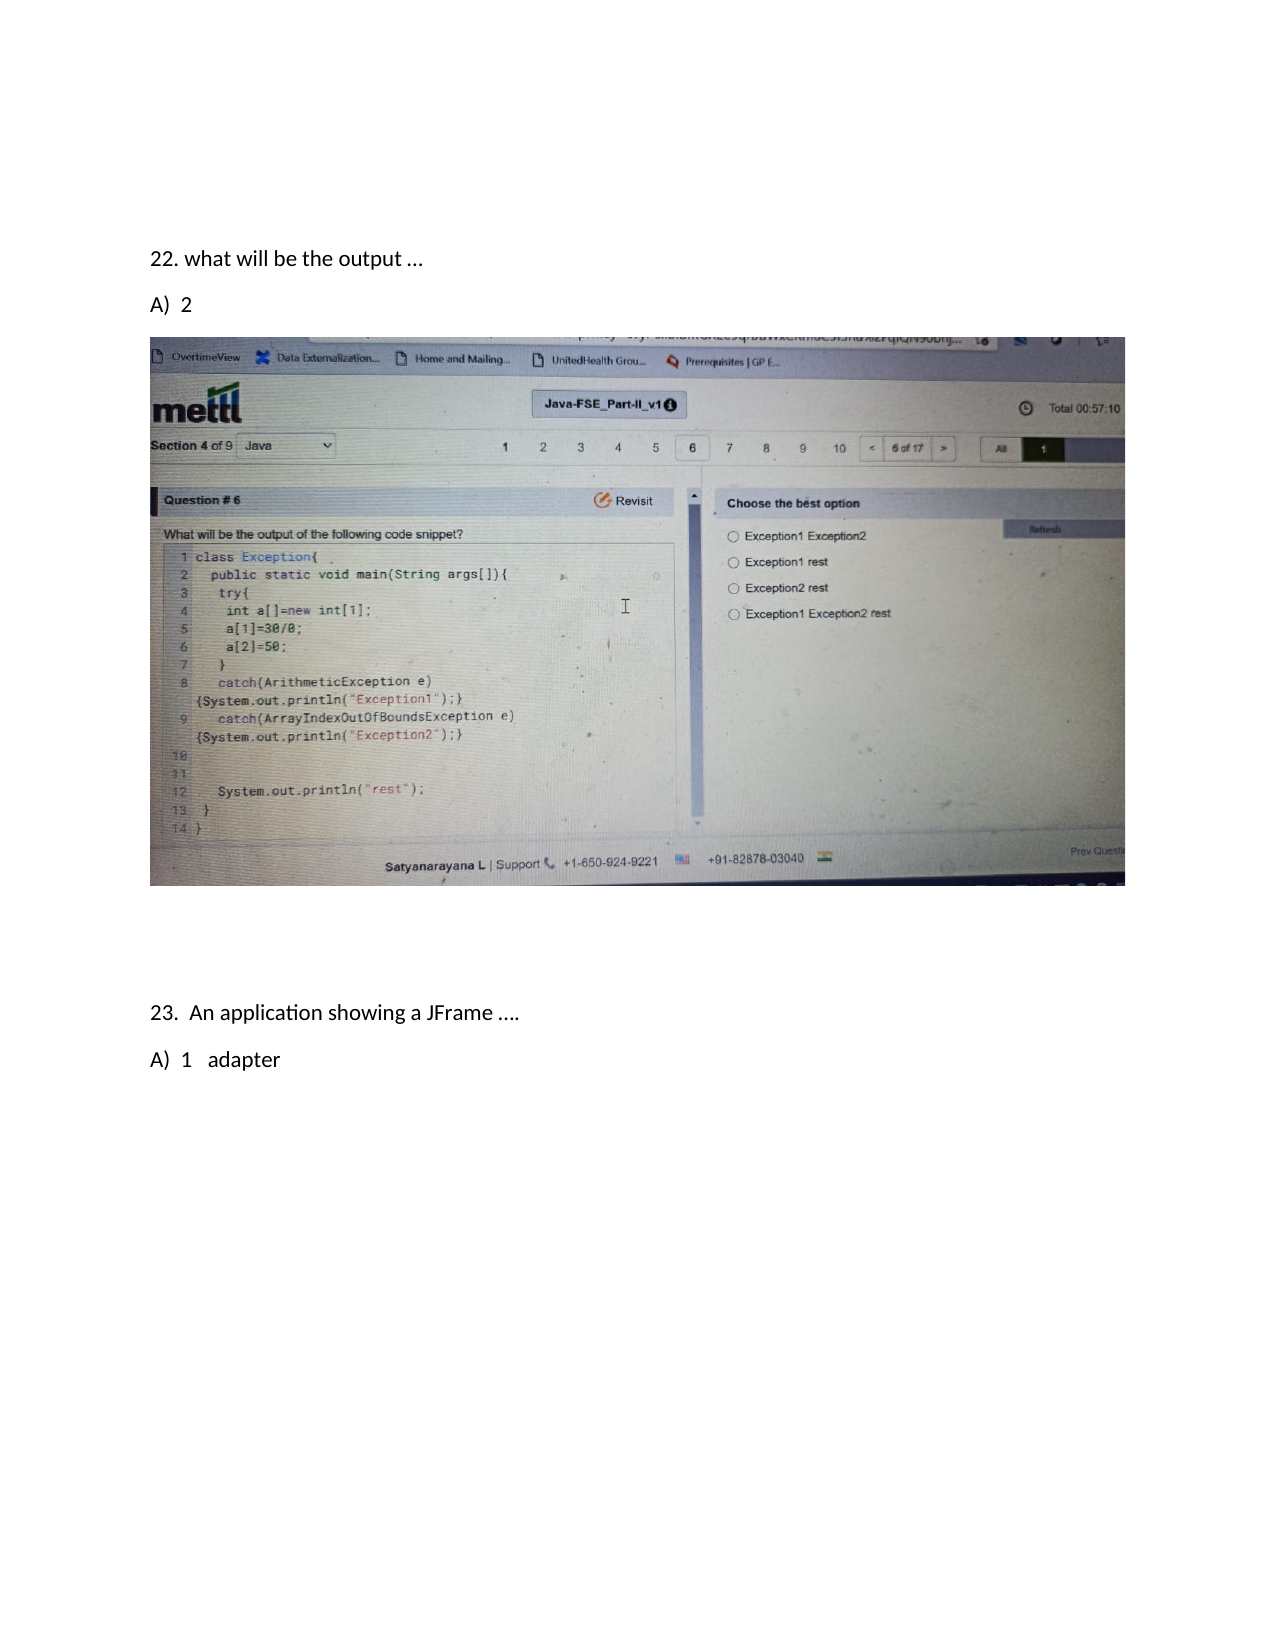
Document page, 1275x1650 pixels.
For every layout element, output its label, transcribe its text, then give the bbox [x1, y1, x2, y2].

text A) 1 adapter [150, 1045, 1125, 1073]
text A) 2 [150, 291, 1125, 319]
picture [150, 337, 1125, 886]
text 23. An application showing a JFrame …. [150, 998, 1125, 1027]
text 22. what will be the output … [150, 244, 1125, 272]
